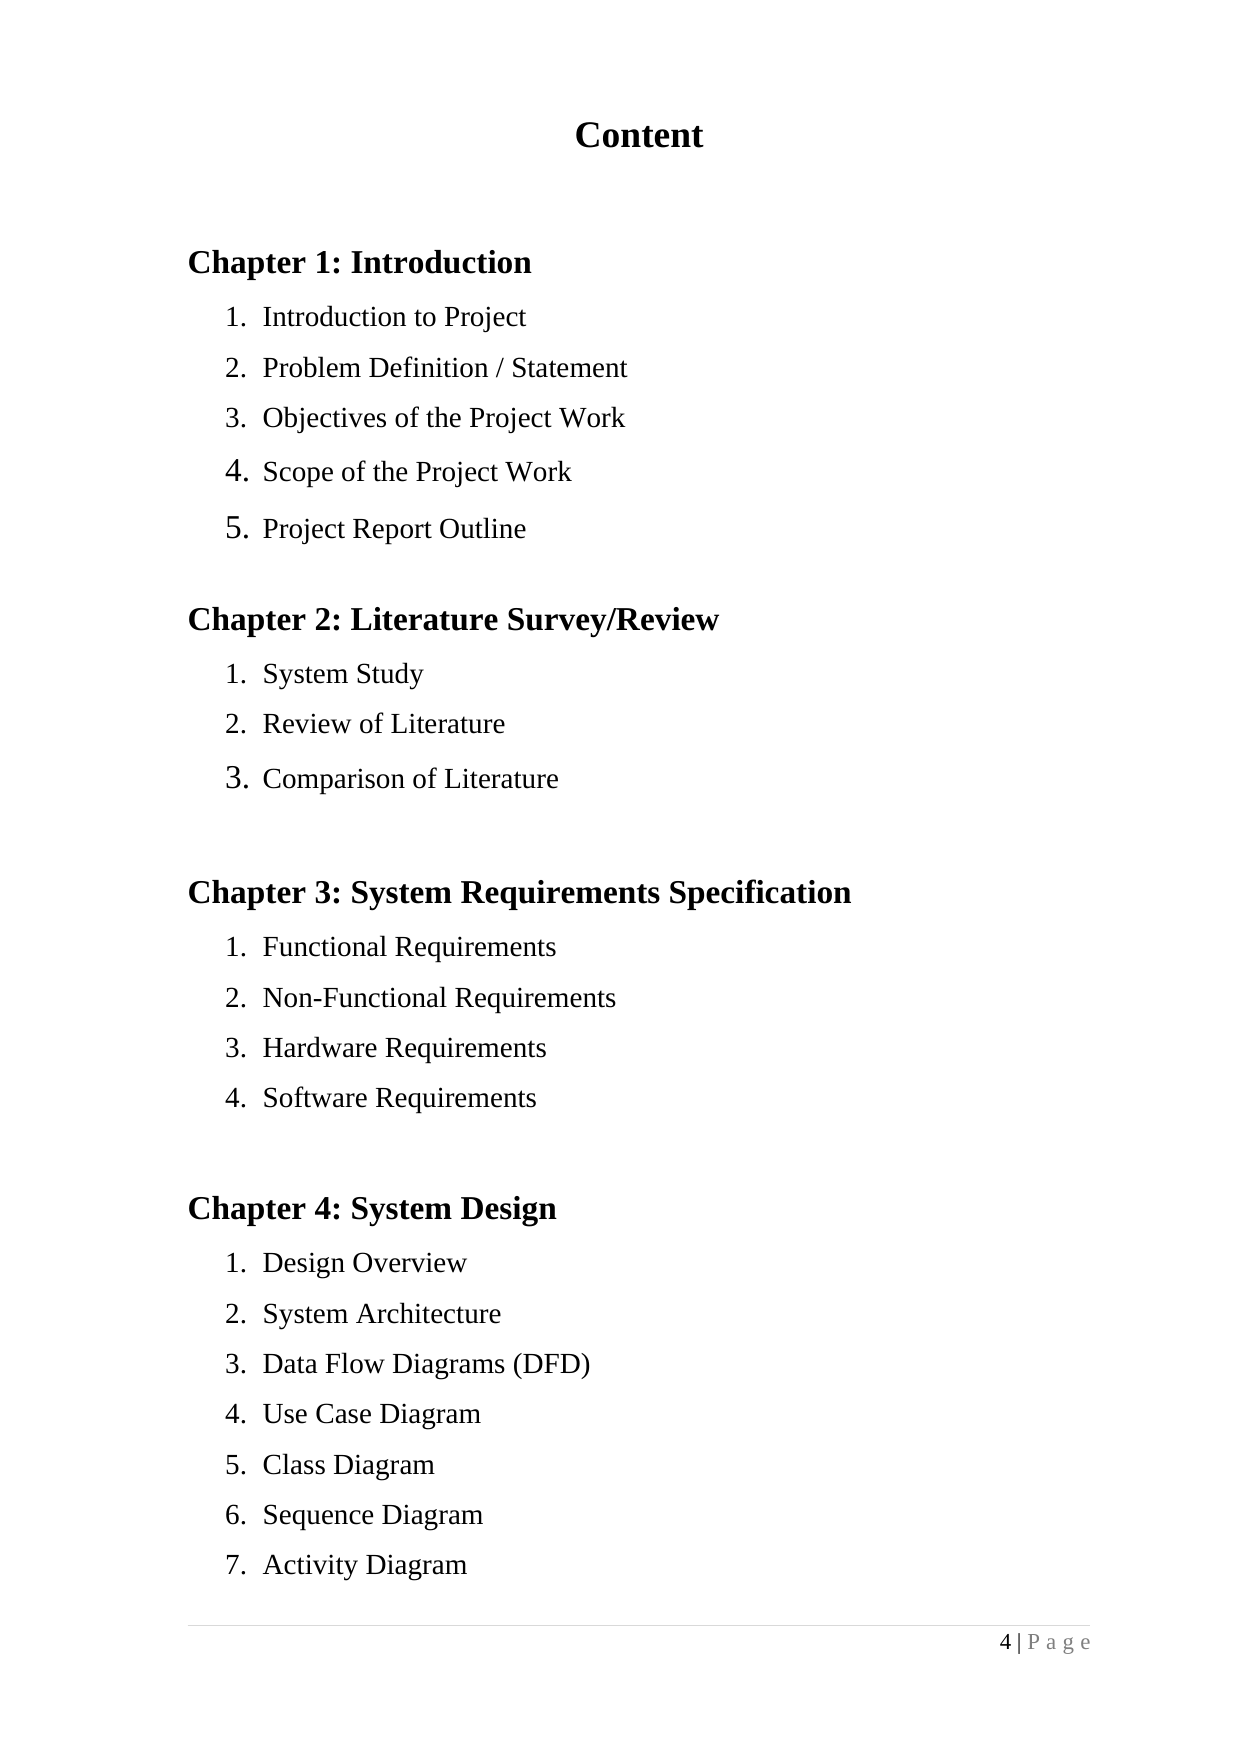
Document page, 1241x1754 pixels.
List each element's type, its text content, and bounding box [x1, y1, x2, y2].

list Comparison of Literature [225, 757, 1090, 795]
list Problem Definition / Statement [225, 350, 1090, 383]
list Design Overview [225, 1246, 1090, 1279]
text Chapter 3: System Requirements Specification [187, 872, 1090, 910]
list Data Flow Diagrams (DFD) [225, 1346, 1090, 1380]
list Functional Requirements [225, 929, 1090, 963]
list Project Report Outline [225, 508, 1090, 586]
text Chapter 1: Introduction [187, 242, 1090, 280]
text Chapter 2: Literature Survey/Review [187, 599, 1090, 637]
list Scope of the Project Work [225, 450, 1090, 489]
list Hardware Requirements [225, 1030, 1090, 1063]
list Use Case Diagram [225, 1397, 1090, 1430]
list Review of Literature [225, 707, 1090, 740]
list Introduction to Project [225, 299, 1090, 333]
list Objectives of the Project Work [225, 400, 1090, 433]
list Class Diagram [225, 1447, 1090, 1480]
text Content [187, 112, 1090, 156]
list Activity Diagram [225, 1547, 1090, 1581]
list Software Requirements [225, 1080, 1090, 1114]
list Non-Functional Requirements [225, 980, 1090, 1013]
list Sequence Diagram [225, 1497, 1090, 1531]
list System Architecture [225, 1296, 1090, 1329]
text Chapter 4: System Design [187, 1188, 1090, 1226]
list System Study [225, 656, 1090, 690]
